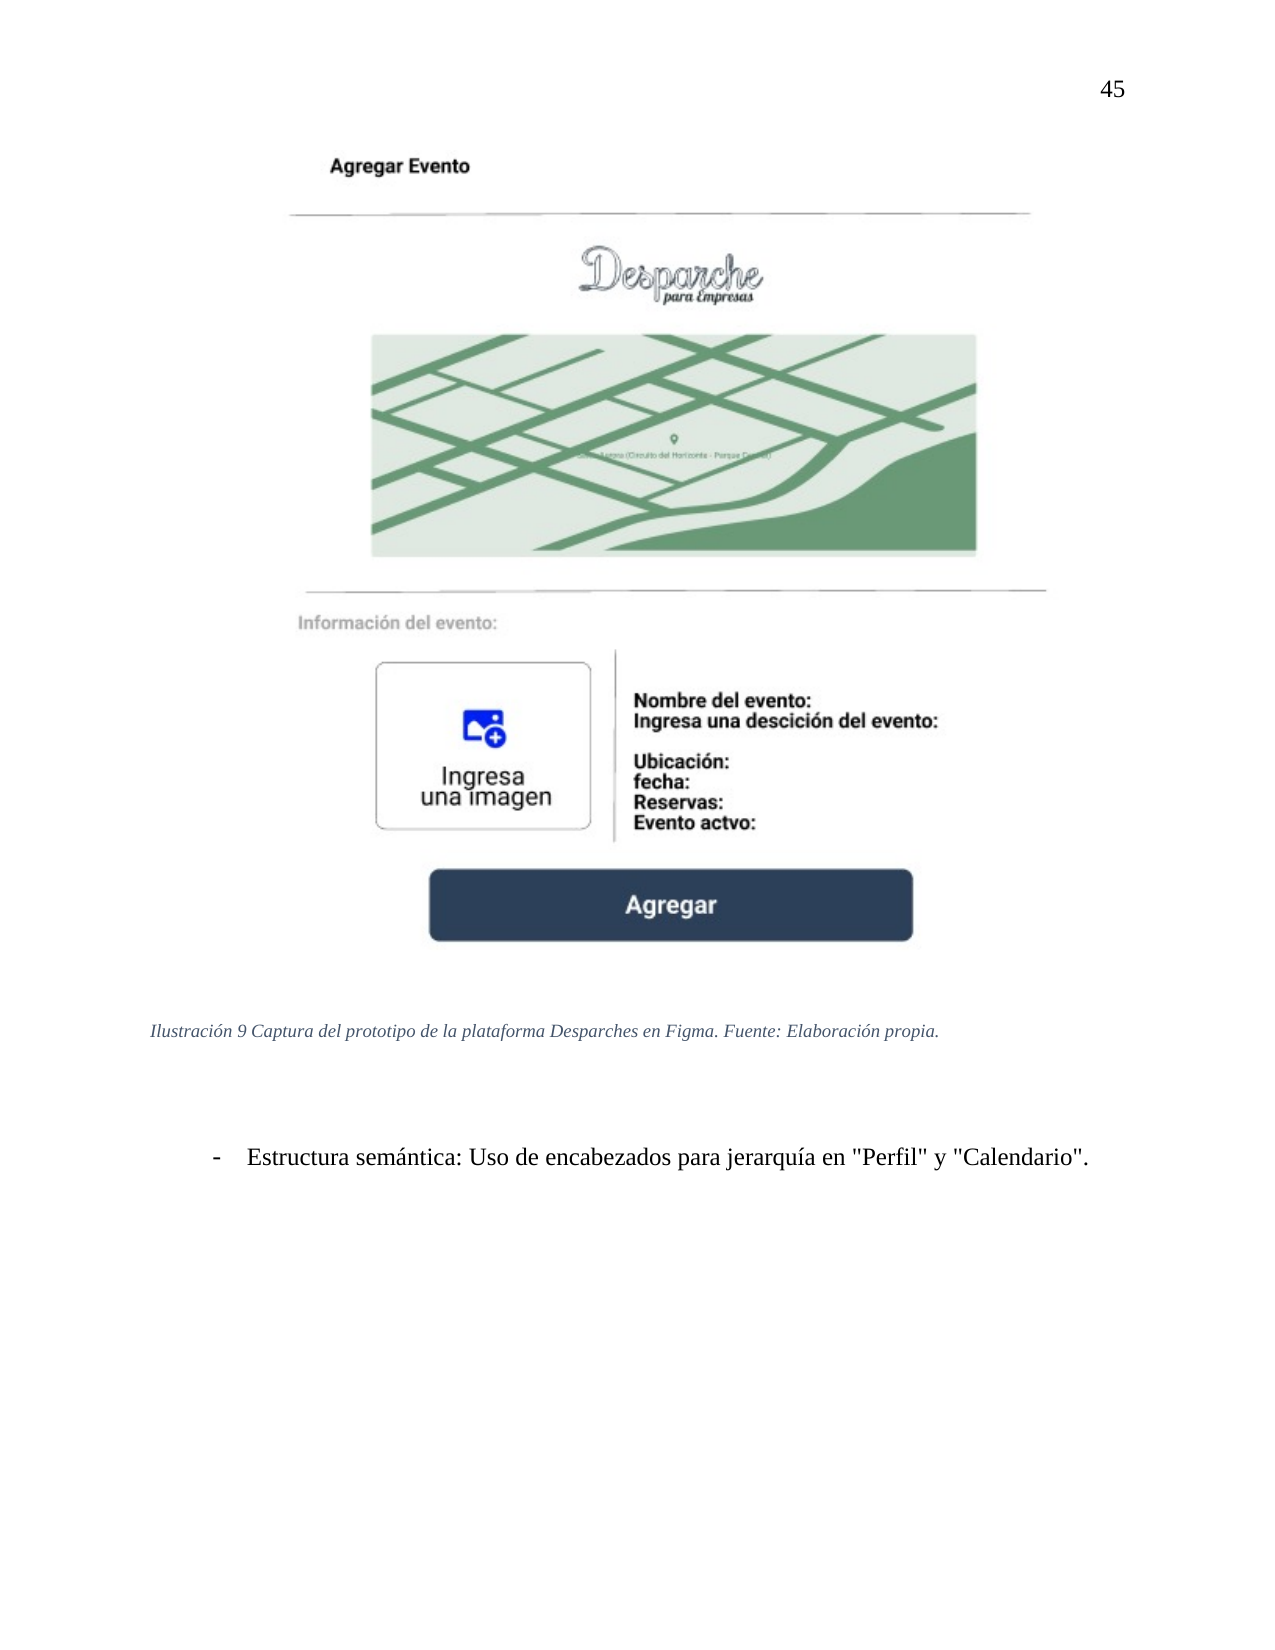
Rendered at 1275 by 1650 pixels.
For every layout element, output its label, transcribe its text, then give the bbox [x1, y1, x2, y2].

text Ilustración 9 Captura del prototipo de la plataforma Desparches en Figma. Fuente: Elaboración propia. [150, 1020, 1125, 1042]
picture [246, 150, 1098, 975]
list Estructura semántica: Uso de encabezados para jerarquía en "Perfil" y "Calendario". [209, 1142, 1154, 1173]
